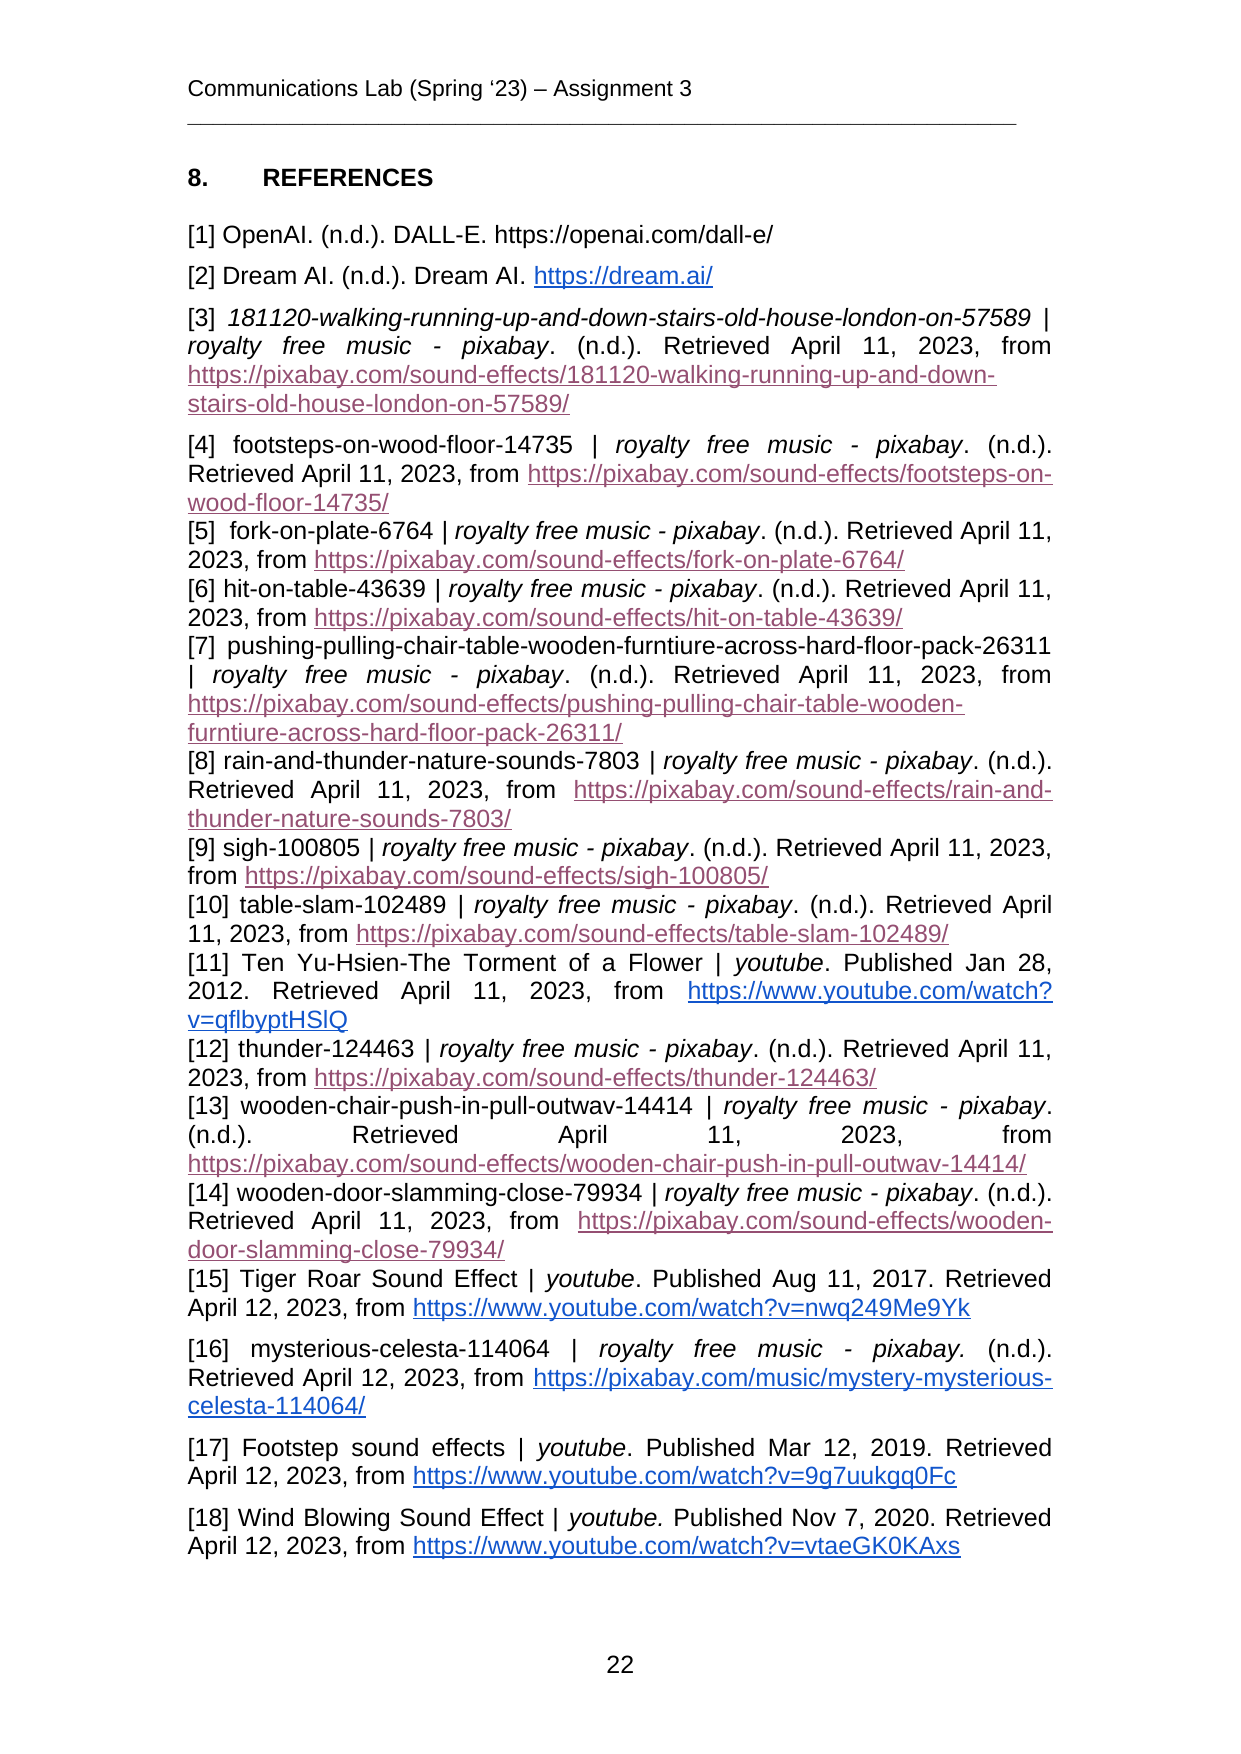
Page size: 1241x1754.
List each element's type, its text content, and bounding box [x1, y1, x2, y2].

text [16] mysterious-celesta-114064 | royalty free music - pixabay. (n.d.). Retrieved April 12, 2023, from https://pixabay.com/music/mystery-mysterious-celesta-114064/ [187, 1334, 1053, 1420]
text [12] thunder-124463 | royalty free music - pixabay. (n.d.). Retrieved April 11, 2023, from https://pixabay.com/sound-effects/thunder-124463/ [187, 1034, 1053, 1091]
text [7] pushing-pulling-chair-table-wooden-furntiure-across-hard-floor-pack-26311 | royalty free music - pixabay. (n.d.). Retrieved April 11, 2023, from https://pixabay.com/sound-effects/pushing-pulling-chair-table-wooden-furntiure-across-hard-floor-pack-26311/ [187, 631, 1053, 746]
text [8] rain-and-thunder-nature-sounds-7803 | royalty free music - pixabay. (n.d.). Retrieved April 11, 2023, from https://pixabay.com/sound-effects/rain-and-thunder-nature-sounds-7803/ [187, 746, 1053, 832]
text [9] sigh-100805 | royalty free music - pixabay. (n.d.). Retrieved April 11, 2023, from https://pixabay.com/sound-effects/sigh-100805/ [187, 832, 1053, 890]
text [10] table-slam-102489 | royalty free music - pixabay. (n.d.). Retrieved April 11, 2023, from https://pixabay.com/sound-effects/table-slam-102489/ [187, 890, 1053, 947]
text [5] fork-on-plate-6764 | royalty free music - pixabay. (n.d.). Retrieved April 11, 2023, from https://pixabay.com/sound-effects/fork-on-plate-6764/ [187, 516, 1053, 574]
subtitle REFERENCES [187, 162, 1053, 191]
text [14] wooden-door-slamming-close-79934 | royalty free music - pixabay. (n.d.). Retrieved April 11, 2023, from https://pixabay.com/sound-effects/wooden-door-slamming-close-79934/ [187, 1177, 1053, 1264]
text [11] Ten Yu-Hsien-The Torment of a Flower | youtube. Published Jan 28, 2012. Retrieved April 11, 2023, from https://www.youtube.com/watch?v=qflbyptHSlQ [187, 947, 1053, 1034]
text [3] 181120-walking-running-up-and-down-stairs-old-house-london-on-57589 | royalty free music - pixabay. (n.d.). Retrieved April 11, 2023, from https://pixabay.com/sound-effects/181120-walking-running-up-and-down-stairs-old-house-london-on-57589/ [187, 302, 1053, 417]
text [2] Dream AI. (n.d.). Dream AI. https://dream.ai/ [187, 261, 1053, 290]
text [4] footsteps-on-wood-floor-14735 | royalty free music - pixabay. (n.d.). Retrieved April 11, 2023, from https://pixabay.com/sound-effects/footsteps-on-wood-floor-14735/ [187, 430, 1053, 516]
text [13] wooden-chair-push-in-pull-outwav-14414 | royalty free music - pixabay. (n.d.). Retrieved April 11, 2023, from https://pixabay.com/sound-effects/wooden-chair-push-in-pull-outwav-14414/ [187, 1091, 1053, 1177]
text [6] hit-on-table-43639 | royalty free music - pixabay. (n.d.). Retrieved April 11, 2023, from https://pixabay.com/sound-effects/hit-on-table-43639/ [187, 574, 1053, 631]
text [1] OpenAI. (n.d.). DALL-E. https://openai.com/dall-e/ [187, 220, 1053, 249]
text [18] Wind Blowing Sound Effect | youtube. Published Nov 7, 2020. Retrieved April 12, 2023, from https://www.youtube.com/watch?v=vtaeGK0KAxs [187, 1502, 1053, 1560]
text [15] Tiger Roar Sound Effect | youtube. Published Aug 11, 2017. Retrieved April 12, 2023, from https://www.youtube.com/watch?v=nwq249Me9Yk [187, 1264, 1053, 1321]
text [17] Footstep sound effects | youtube. Published Mar 12, 2019. Retrieved April 12, 2023, from https://www.youtube.com/watch?v=9g7uukgq0Fc [187, 1432, 1053, 1490]
